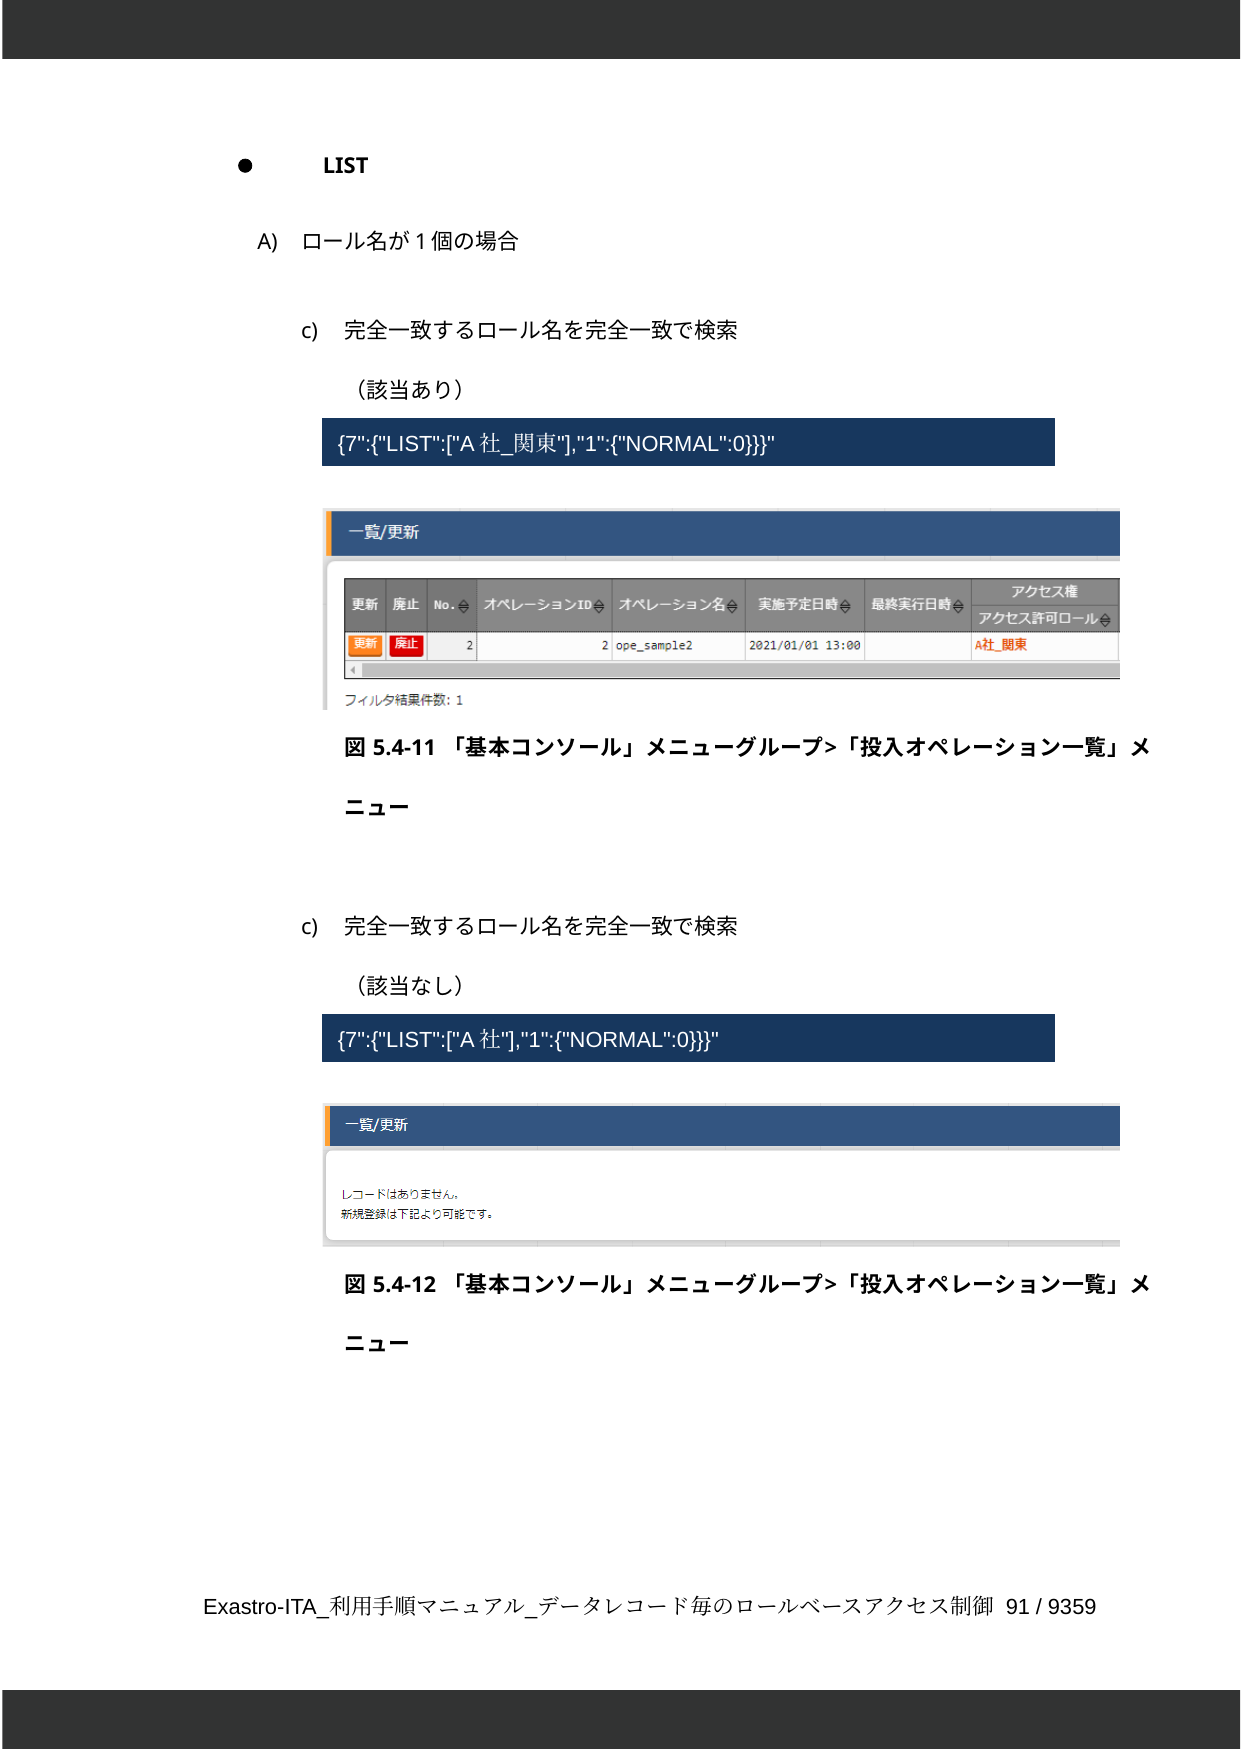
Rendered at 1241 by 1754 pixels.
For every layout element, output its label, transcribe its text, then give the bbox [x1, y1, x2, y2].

picture [322, 1103, 1120, 1247]
picture [2, 1690, 1241, 1749]
list ロール名が1個の場合 [257, 210, 1152, 270]
list 図 5.4-12 「基本コンソール」メニューグループ>「投入オペレーション一覧」メニュー [344, 1253, 1152, 1372]
list 図 5.4-11 「基本コンソール」メニューグループ>「投入オペレーション一覧」メニュー [344, 717, 1152, 836]
picture [322, 508, 1120, 710]
subtitle LIST [236, 151, 1152, 180]
list 完全一致するロール名を完全一致で検索 [301, 895, 1152, 955]
picture [2, 0, 1241, 59]
list （該当なし） [344, 955, 1152, 1014]
list 完全一致するロール名を完全一致で検索 [301, 299, 1152, 359]
list （該当あり） [344, 359, 1152, 419]
